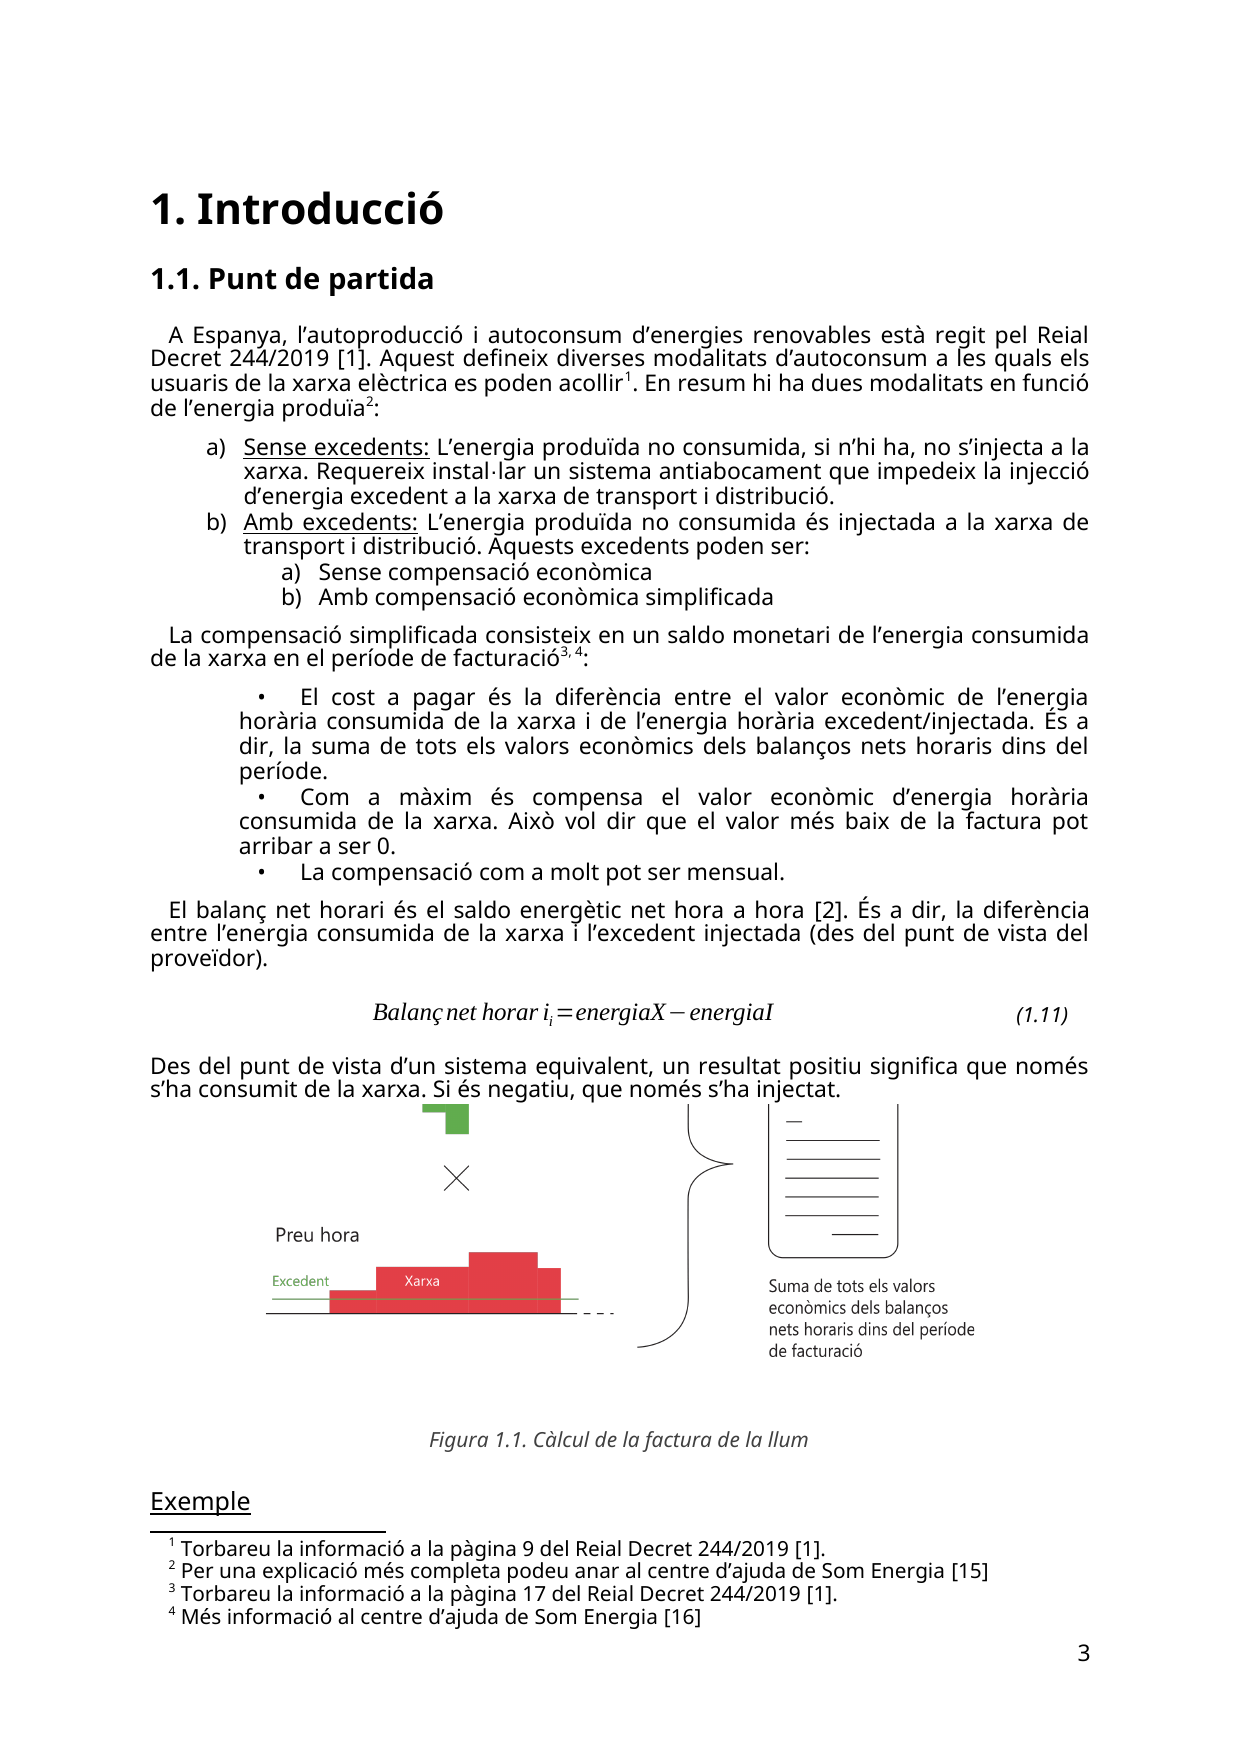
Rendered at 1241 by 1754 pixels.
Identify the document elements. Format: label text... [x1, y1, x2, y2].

text Des del punt de vista d’un sistema equivalent, un resultat positiu significa que només s’ha consumit de la xarxa. Si és negatiu, que només s’ha injectat. [150, 1055, 1090, 1105]
list Sense excedents: L’energia produïda no consumida, si n’hi ha, no s’injecta a la xarxa. Requereix instal·lar un sistema antiabocament que impedeix la injecció d’energia excedent a la xarxa de transport i distribució. [206, 436, 1090, 511]
list La compensació com a molt pot ser mensual. [239, 861, 1090, 886]
list Amb compensació econòmica simplificada [281, 586, 1090, 611]
list El cost a pagar és la diferència entre el valor econòmic de l’energia horària consumida de la xarxa i de l’energia horària excedent/injectada. És a dir, la suma de tots els valors econòmics dels balanços nets horaris dins del període. [239, 686, 1090, 786]
text La compensació simplificada consisteix en un saldo monetari de l’energia consumida de la xarxa en el període de facturació, : [150, 623, 1090, 673]
list Amb excedents: L’energia produïda no consumida és injectada a la xarxa de transport i distribució. Aquests excedents poden ser: [206, 511, 1090, 561]
text Exemple [150, 1489, 1090, 1516]
list Sense compensació econòmica [281, 561, 1090, 586]
subtitle Introducció [150, 179, 1090, 237]
text Figura 1.1. Càlcul de la factura de la llum [150, 1429, 1090, 1452]
text El balanç net horari és el saldo energètic net hora a hora. És a dir, la diferència entre l’energia consumida de la xarxa i l’excedent injectada (des del punt de vista del proveïdor). [150, 898, 1090, 973]
text A Espanya, l’autoproducció i autoconsum d’energies renovables està regit pel Reial Decret 244/2019. Aquest defineix diverses modalitats d’autoconsum a les quals els usuaris de la xarxa elèctrica es poden acollir. En resum hi ha dues modalitats en funció de l’energia produïa: [150, 323, 1090, 423]
subtitle Punt de partida [150, 259, 1090, 298]
table_header [150, 986, 996, 1042]
picture [265, 1104, 975, 1357]
list Com a màxim és compensa el valor econòmic d’energia horària consumida de la xarxa. Això vol dir que el valor més baix de la factura pot arribar a ser 0. [239, 786, 1090, 861]
